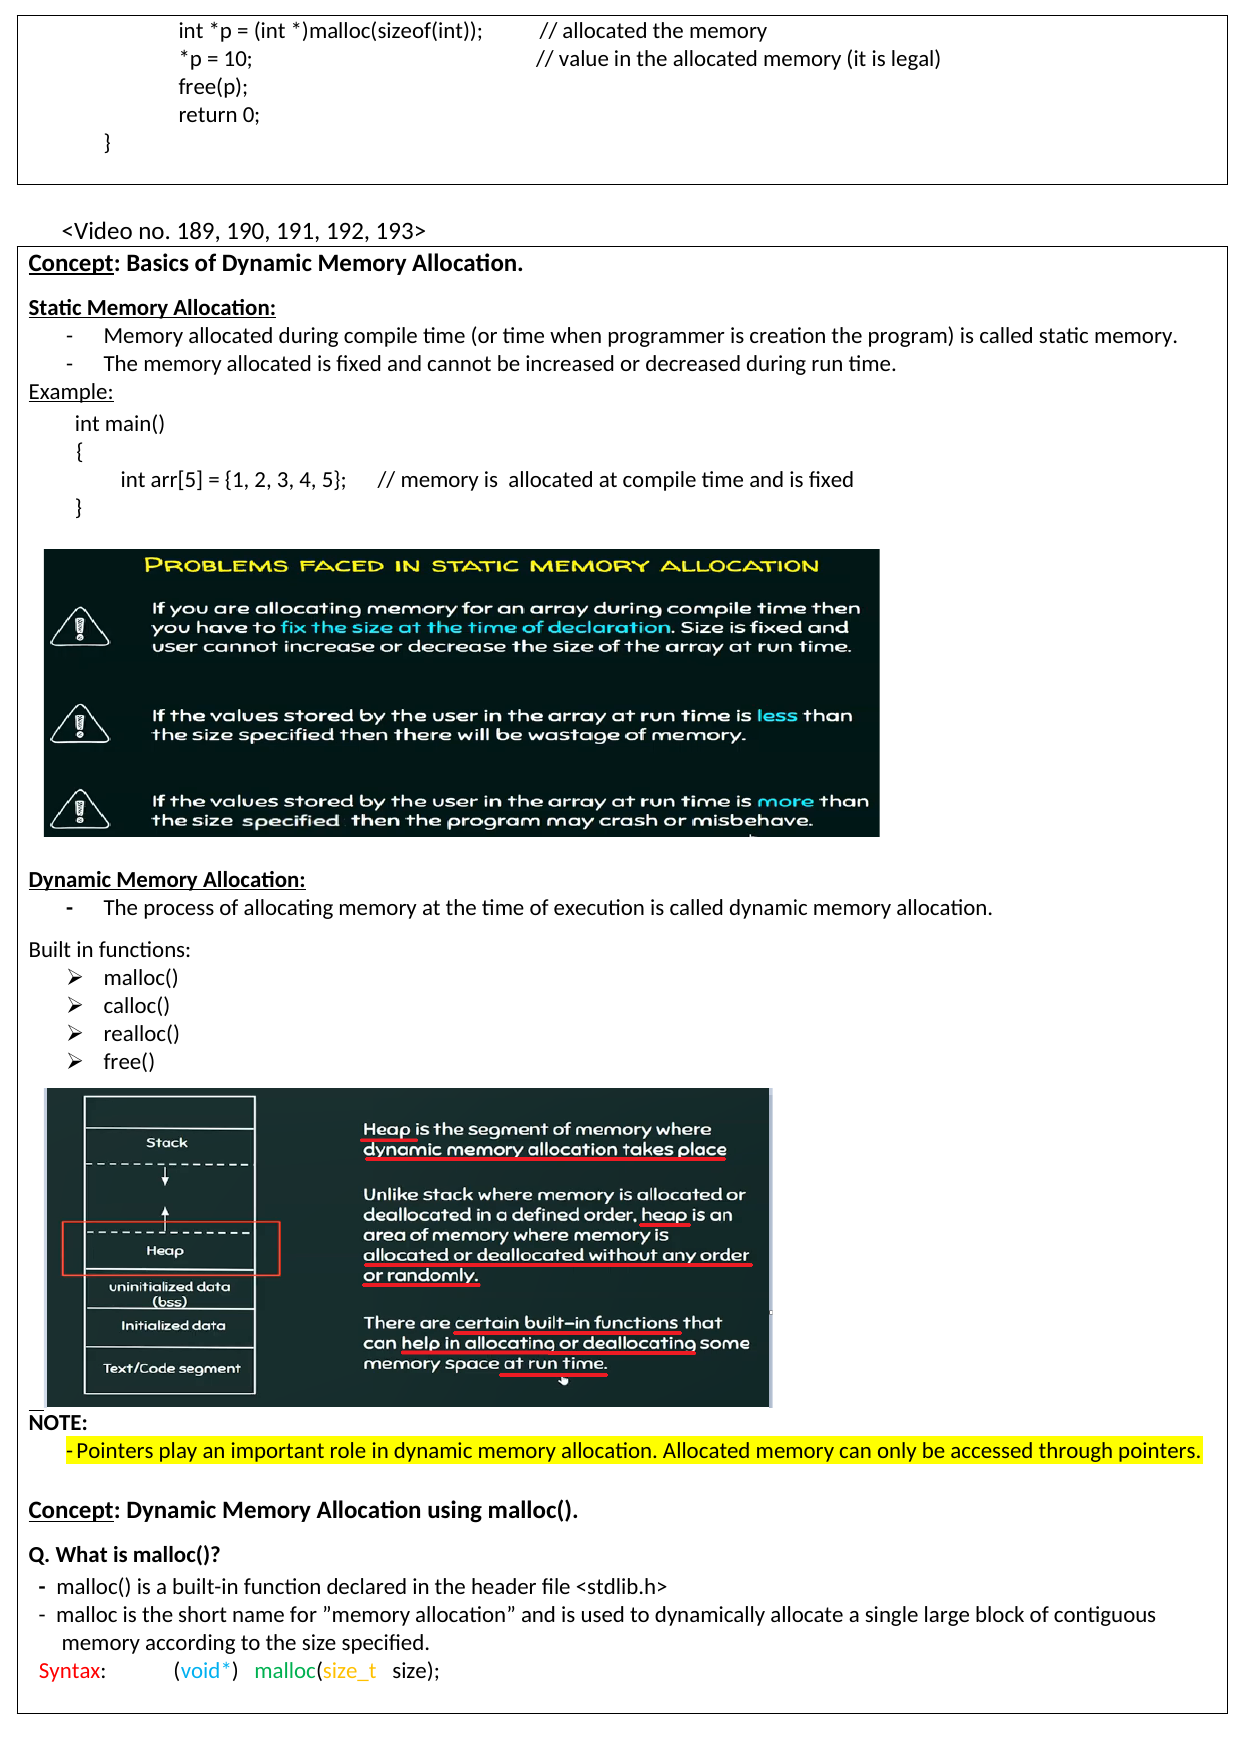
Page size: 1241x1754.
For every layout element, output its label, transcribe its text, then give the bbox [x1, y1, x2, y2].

picture [43, 1088, 773, 1408]
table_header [18, 247, 1227, 1713]
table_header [18, 16, 1227, 184]
text <Video no. 189, 190, 191, 192, 193> [61, 216, 1090, 246]
picture [43, 549, 880, 837]
